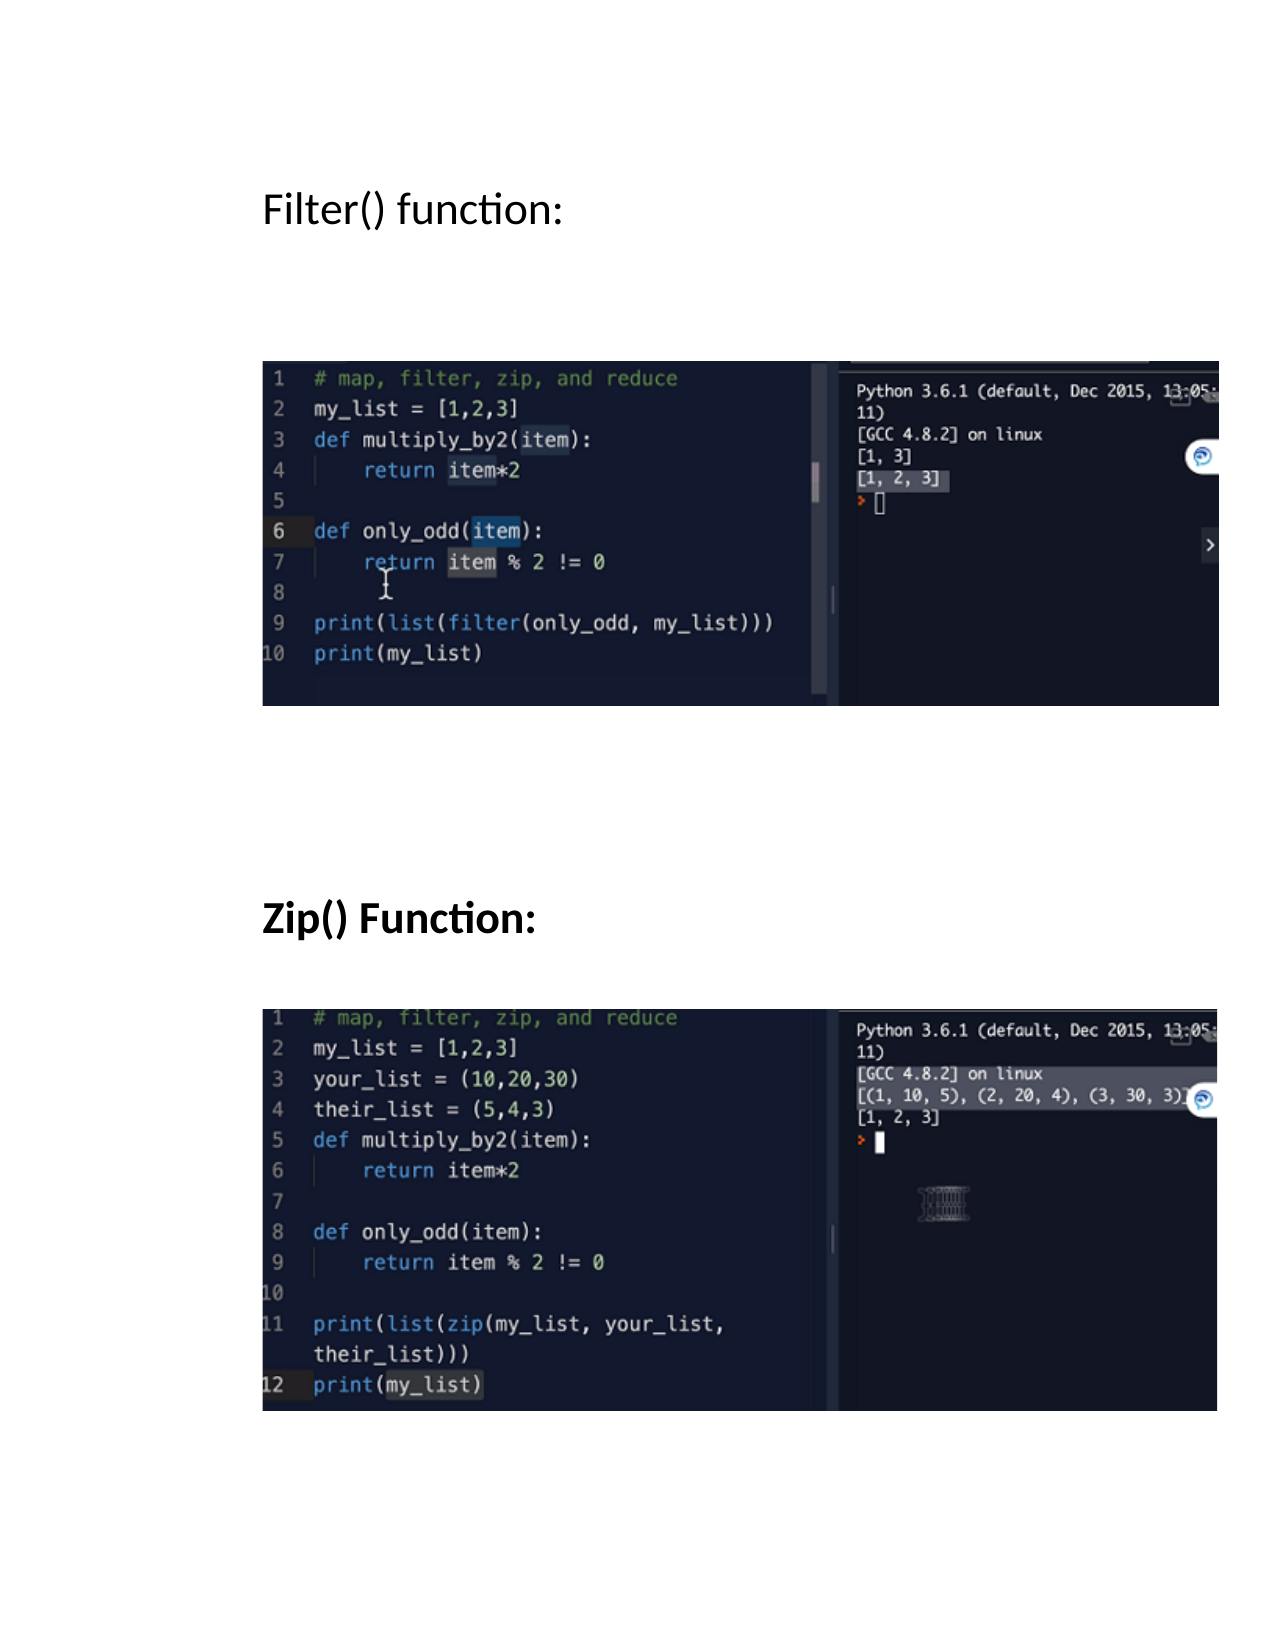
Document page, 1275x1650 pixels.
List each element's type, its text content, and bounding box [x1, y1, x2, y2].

list Zip() Function: [262, 888, 1125, 944]
picture [262, 361, 1219, 706]
picture [262, 1009, 1218, 1411]
list Filter() function: [262, 180, 1125, 236]
